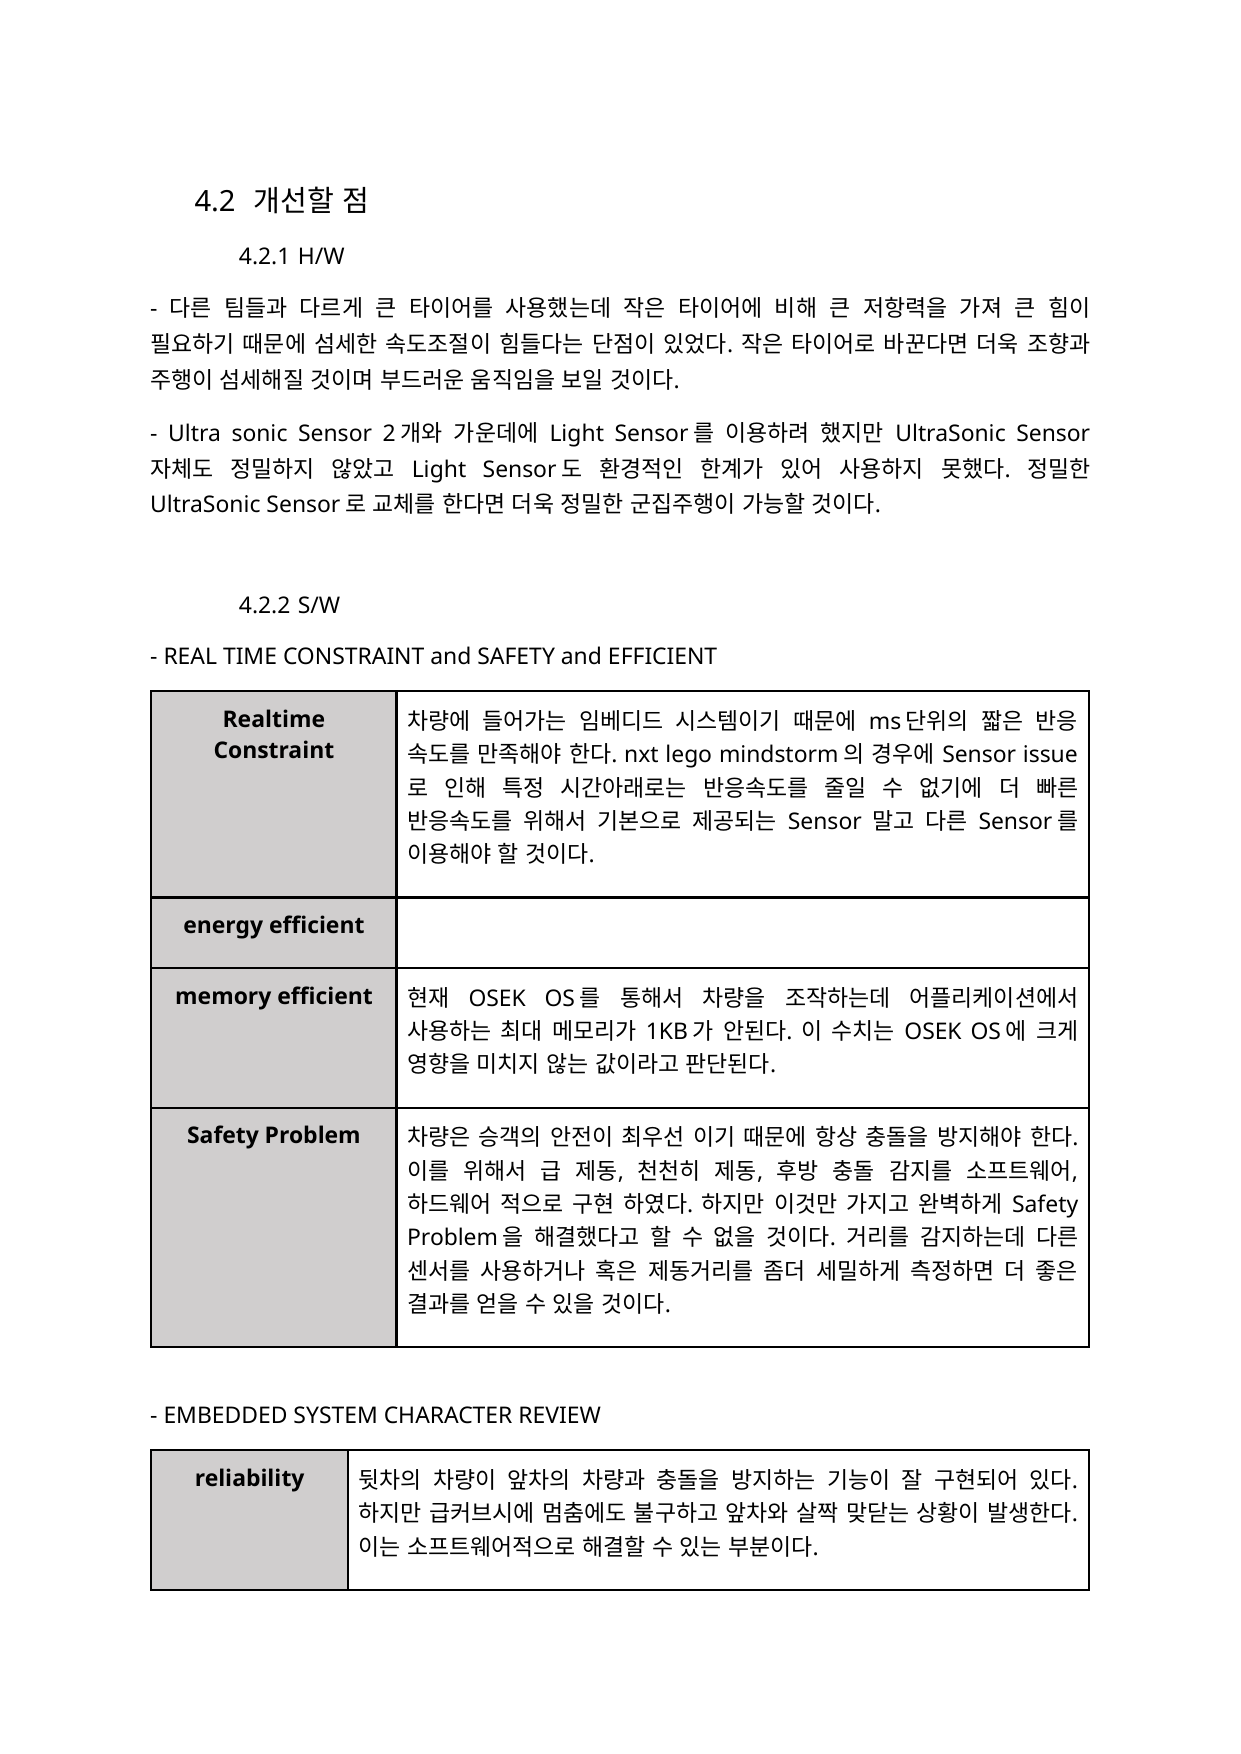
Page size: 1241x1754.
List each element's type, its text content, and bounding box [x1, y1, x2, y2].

subtitle S/W [239, 589, 1090, 621]
subtitle 개선할 점 [194, 177, 1090, 219]
table_cell [398, 899, 1088, 967]
table_header 차량에 들어가는 임베디드 시스템이기 때문에 ms단위의 짧은 반응 속도를 만족해야 한다. nxt lego mindstorm의 경우에 Sensor issue로 인해 특정 시간아래로는 반응속도를 줄일 수 없기에 더 빠른 반응속도를 위해서 기본으로 제공되는 Sensor 말고 다른 Sensor를 이용해야 할 것이다. [398, 692, 1088, 896]
table_header reliability [152, 1451, 347, 1589]
table_header 뒷차의 차량이 앞차의 차량과 충돌을 방지하는 기능이 잘 구현되어 있다. 하지만 급커브시에 멈춤에도 불구하고 앞차와 살짝 맞닫는 상황이 발생한다. 이는 소프트웨어적으로 해결할 수 있는 부분이다. [349, 1451, 1088, 1589]
text - REAL TIME CONSTRAINT and SAFETY and EFFICIENT [150, 640, 1090, 671]
table_header Realtime Constraint [152, 692, 395, 896]
table_cell 차량은 승객의 안전이 최우선 이기 때문에 항상 충돌을 방지해야 한다. 이를 위해서 급 제동, 천천히 제동, 후방 충돌 감지를 소프트웨어, 하드웨어 적으로 구현 하였다. 하지만 이것만 가지고 완벽하게 Safety Problem을 해결했다고 할 수 없을 것이다. 거리를 감지하는데 다른 센서를 사용하거나 혹은 제동거리를 좀더 세밀하게 측정하면 더 좋은 결과를 얻을 수 있을 것이다. [398, 1109, 1088, 1346]
text - 다른 팀들과 다르게 큰 타이어를 사용했는데 작은 타이어에 비해 큰 저항력을 가져 큰 힘이 필요하기 때문에 섬세한 속도조절이 힘들다는 단점이 있었다. 작은 타이어로 바꾼다면 더욱 조향과 주행이 섬세해질 것이며 부드러운 움직임을 보일 것이다. [150, 290, 1090, 395]
table_cell memory efficient [152, 969, 395, 1107]
subtitle H/W [239, 239, 1090, 271]
text - Ultra sonic Sensor 2개와 가운데에 Light Sensor를 이용하려 했지만 UltraSonic Sensor 자체도 정밀하지 않았고 Light Sensor도 환경적인 한계가 있어 사용하지 못했다. 정밀한 UltraSonic Sensor로 교체를 한다면 더욱 정밀한 군집주행이 가능할 것이다. [150, 414, 1090, 520]
table_cell energy efficient [152, 899, 395, 967]
text - EMBEDDED SYSTEM CHARACTER REVIEW [150, 1399, 1090, 1430]
table_cell 현재 OSEK OS를 통해서 차량을 조작하는데 어플리케이션에서 사용하는 최대 메모리가 1KB가 안된다. 이 수치는 OSEK OS에 크게 영향을 미치지 않는 값이라고 판단된다. [398, 969, 1088, 1107]
table_cell Safety Problem [152, 1109, 395, 1346]
